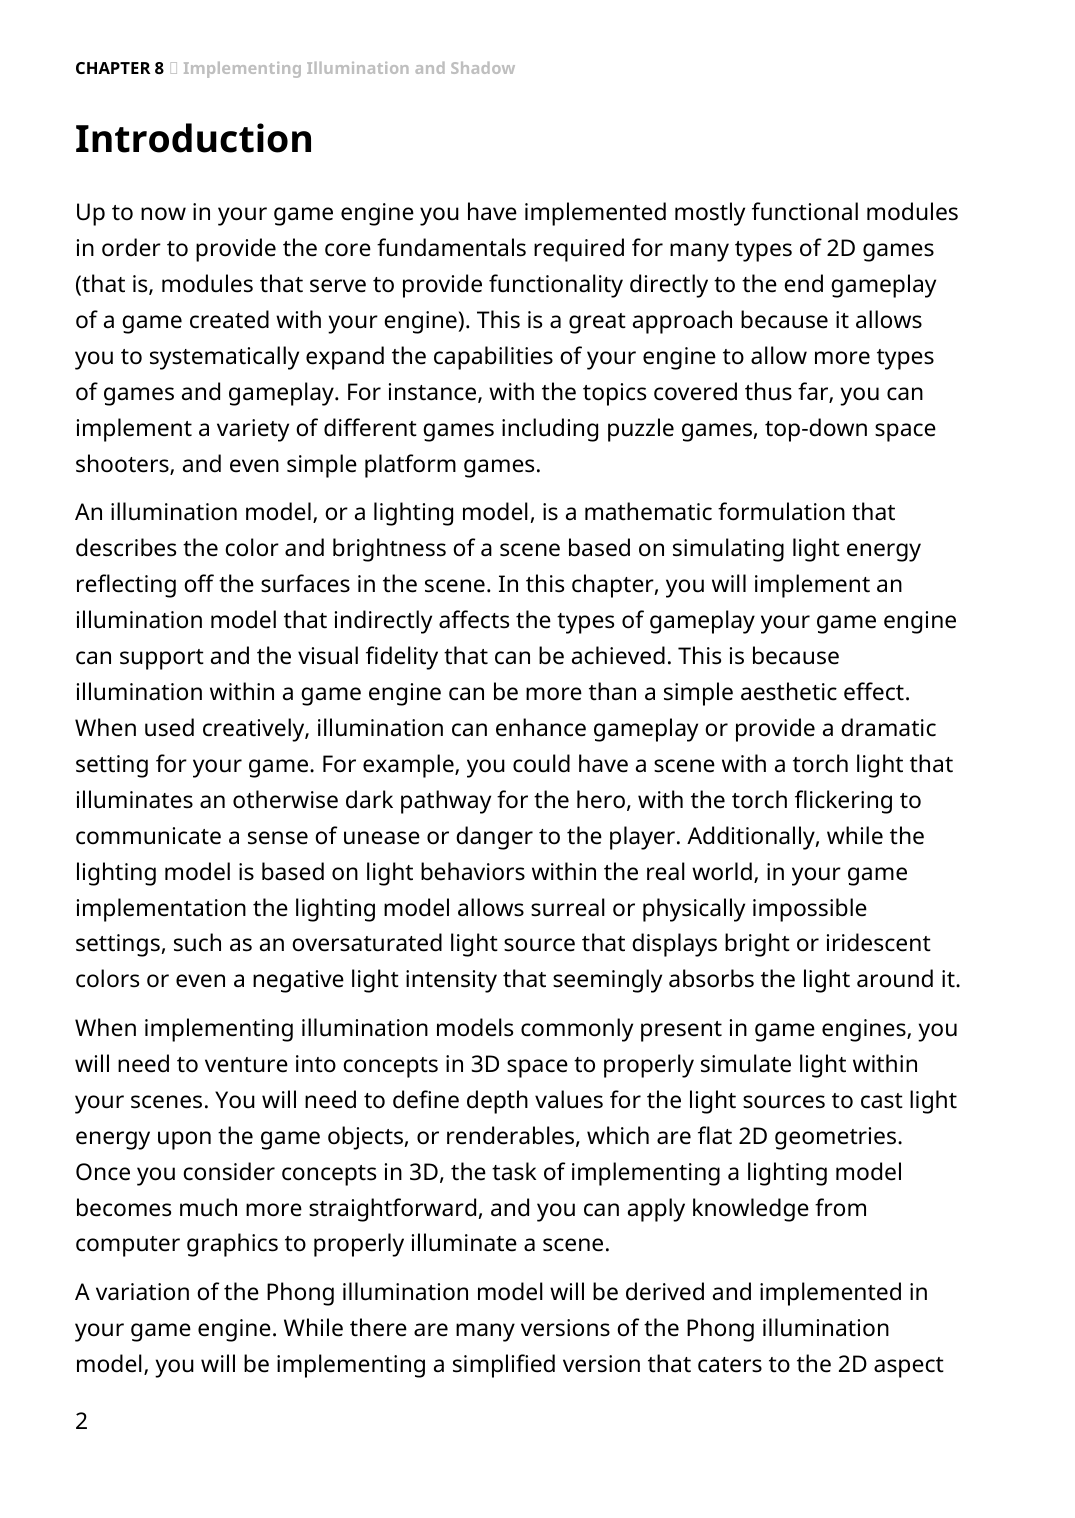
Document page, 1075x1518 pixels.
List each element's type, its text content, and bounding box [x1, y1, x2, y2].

text Up to now in your game engine you have implemented mostly functional modules in order to provide the core fundamentals required for many types of 2D games (that is, modules that serve to provide functionality directly to the end gameplay of a game created with your engine). This is a great approach because it allows you to systematically expand the capabilities of your engine to allow more types of games and gameplay. For instance, with the topics covered thus far, you can implement a variety of different games including puzzle games, top-down space shooters, and even simple platform games. [75, 196, 962, 479]
text An illumination model, or a lighting model, is a mathematic formulation that describes the color and brightness of a scene based on simulating light energy reflecting off the surfaces in the scene. In this chapter, you will implement an illumination model that indirectly affects the types of gameplay your game engine can support and the visual fidelity that can be achieved. This is because illumination within a game engine can be more than a simple aesthetic effect. When used creatively, illumination can enhance gameplay or provide a dramatic setting for your game. For example, you could have a scene with a torch light that illuminates an otherwise dark pathway for the hero, with the torch flickering to communicate a sense of unease or danger to the player. Additionally, while the lighting model is based on light behaviors within the real world, in your game implementation the lighting model allows surreal or physically impossible settings, such as an oversaturated light source that displays bright or iridescent colors or even a negative light intensity that seemingly absorbs the light around it. [75, 496, 962, 994]
text When implementing illumination models commonly present in game engines, you will need to venture into concepts in 3D space to properly simulate light within your scenes. You will need to define depth values for the light sources to cast light energy upon the game objects, or renderables, which are flat 2D geometries. Once you consider concepts in 3D, the task of implementing a lighting model becomes much more straightforward, and you can apply knowledge from computer graphics to properly illuminate a scene. [75, 1012, 962, 1259]
subtitle Introduction [75, 112, 962, 163]
